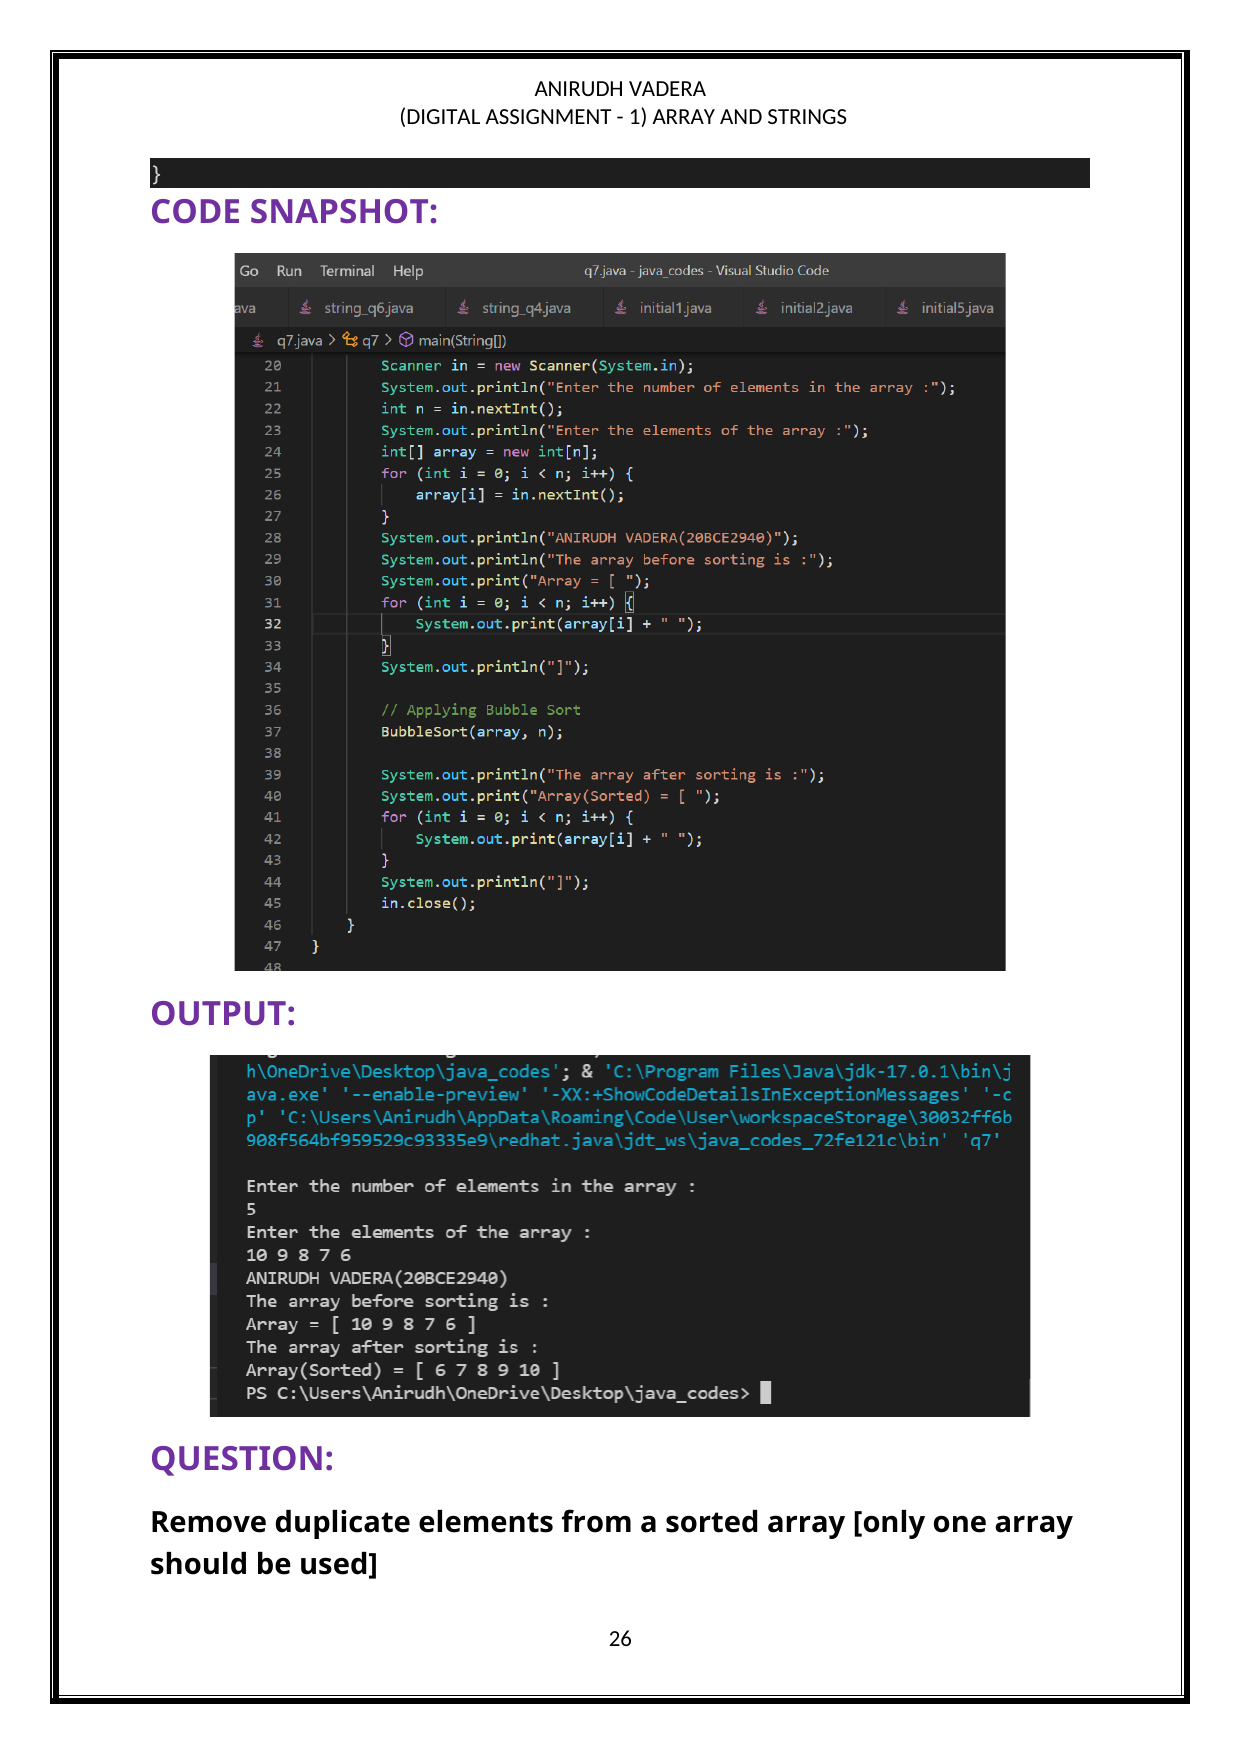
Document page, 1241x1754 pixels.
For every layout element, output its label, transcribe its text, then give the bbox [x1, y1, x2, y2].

text Remove duplicate elements from a sorted array [only one array should be used] [150, 1501, 1090, 1583]
text CODE SNAPSHOT: [150, 188, 1090, 233]
picture [209, 1055, 1031, 1417]
text } [150, 158, 1090, 188]
picture [234, 253, 1006, 971]
text OUTPUT: [150, 989, 1090, 1035]
text QUESTION: [150, 1435, 1090, 1481]
